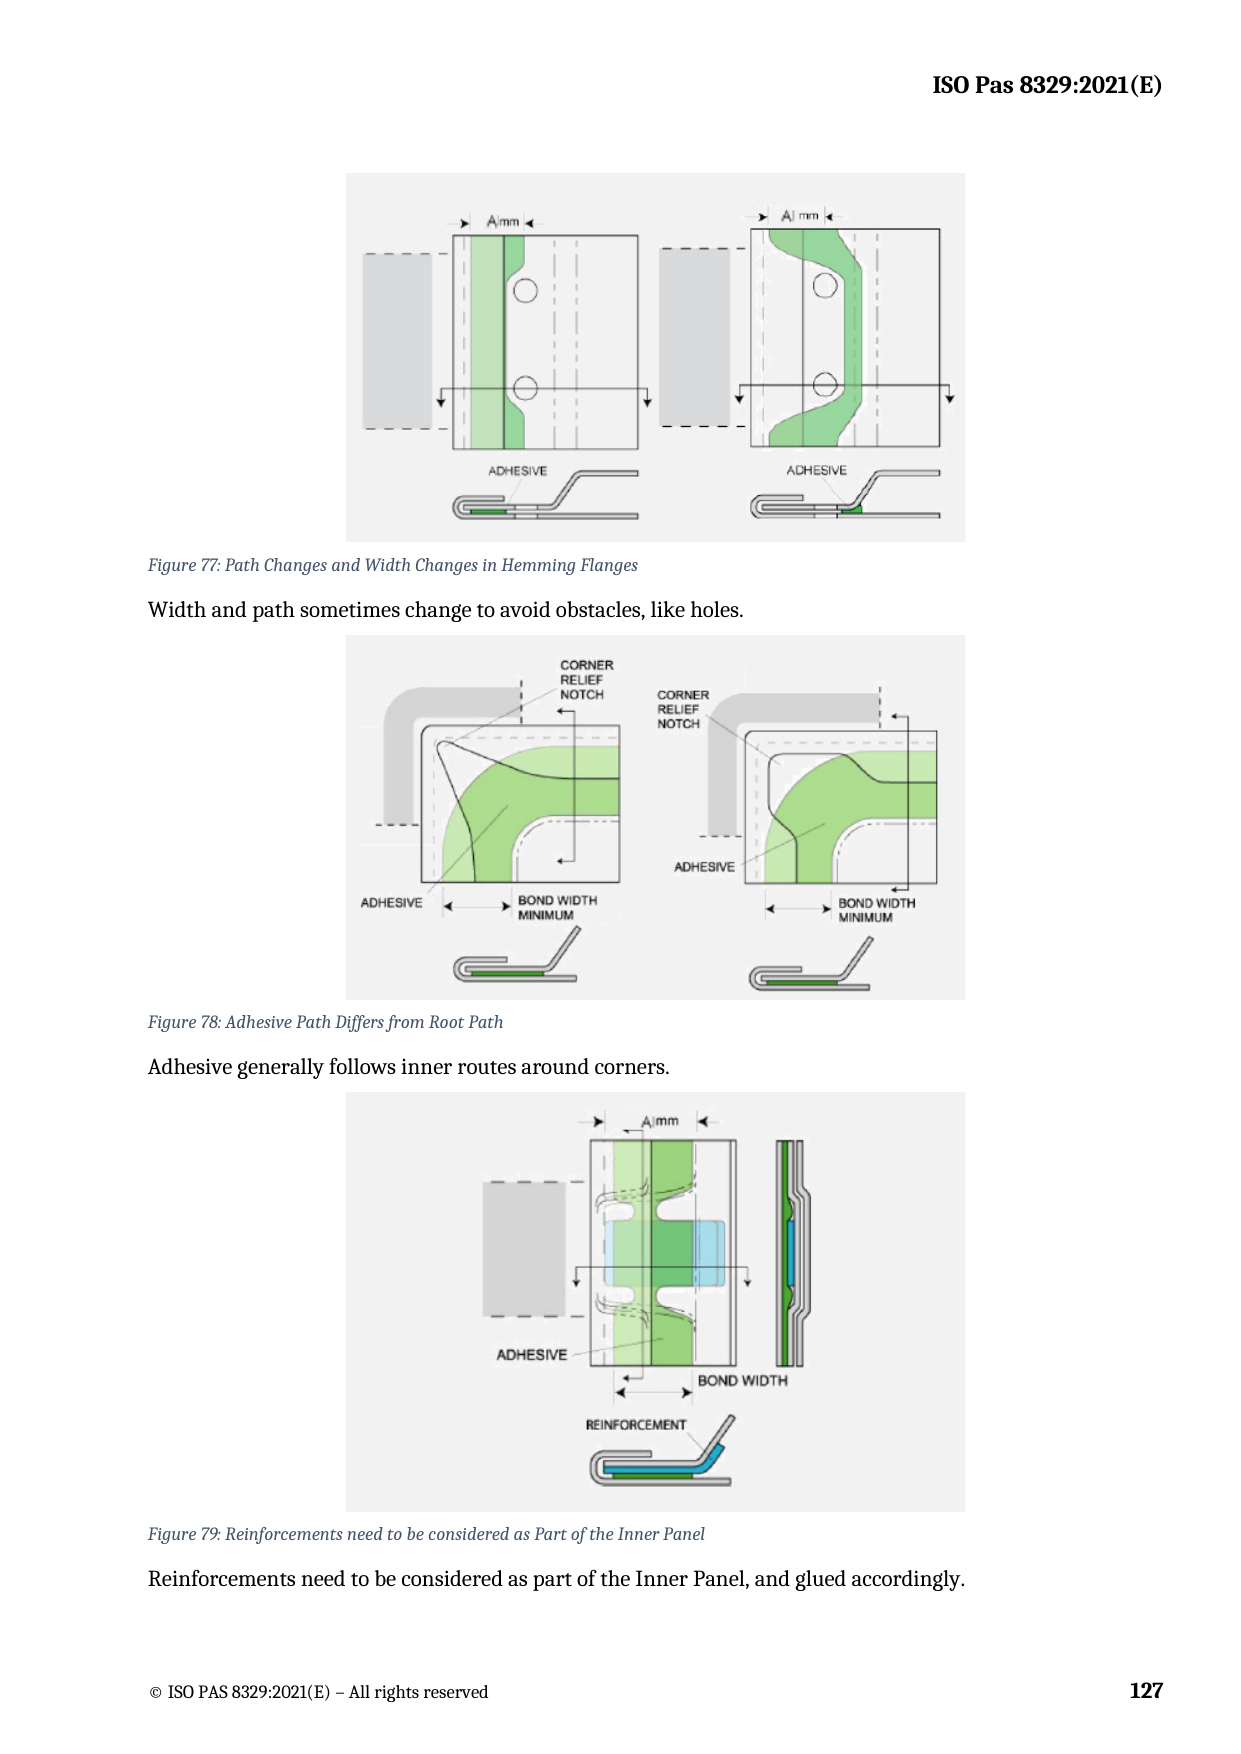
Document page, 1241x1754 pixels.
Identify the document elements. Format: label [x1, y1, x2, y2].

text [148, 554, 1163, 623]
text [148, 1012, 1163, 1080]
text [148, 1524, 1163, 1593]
picture [345, 173, 966, 542]
picture [345, 635, 966, 1000]
picture [345, 1092, 966, 1512]
